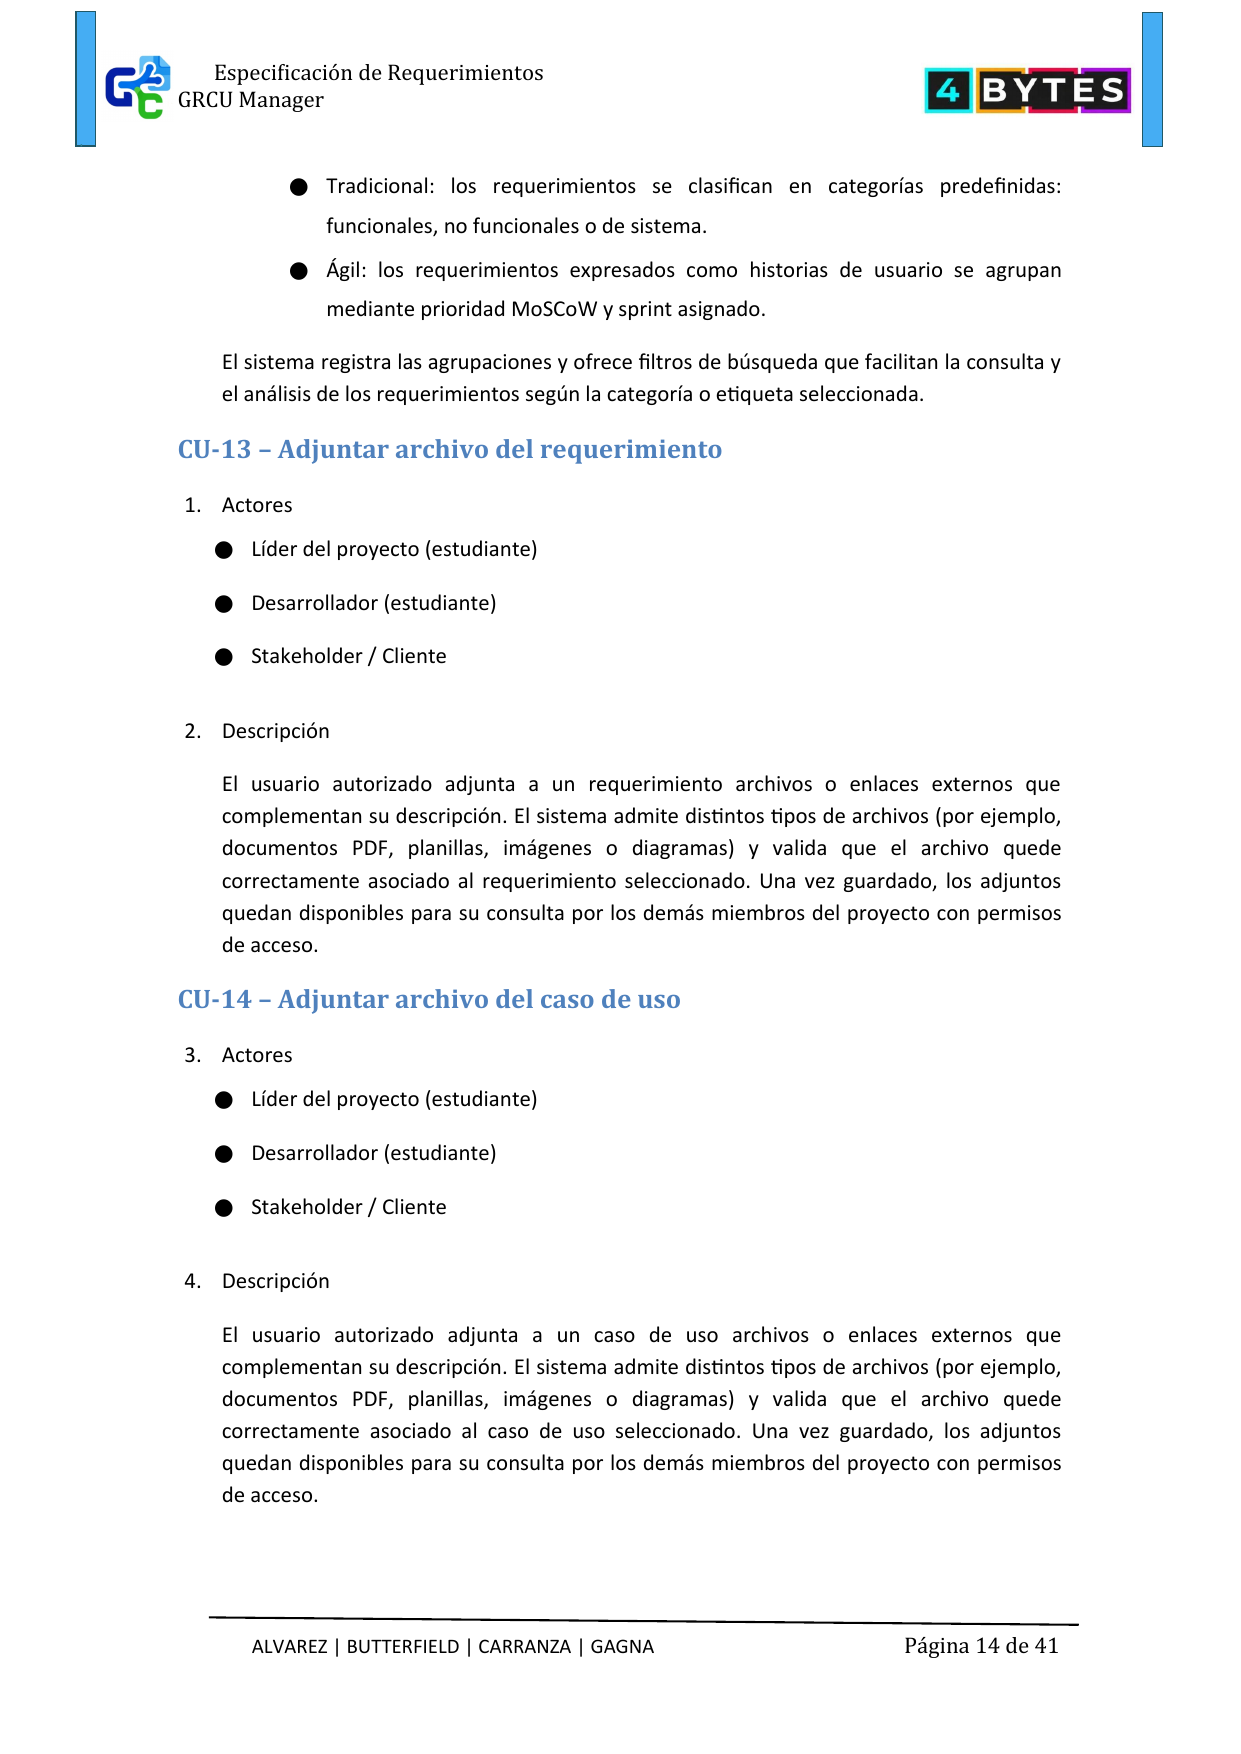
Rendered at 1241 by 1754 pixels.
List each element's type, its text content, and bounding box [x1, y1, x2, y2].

list Líder del proyecto (estudiante) [213, 1073, 1063, 1119]
text El usuario autorizado adjunta a un requerimiento archivos o enlaces externos que complementan su descripción. El sistema admite distintos tipos de archivos (por ejemplo, documentos PDF, planillas, imágenes o diagramas) y valida que el archivo quede correctamente asociado al requerimiento seleccionado. Una vez guardado, los adjuntos quedan disponibles para su consulta por los demás miembros del proyecto con permisos de acceso. [222, 769, 1063, 958]
list Descripción [184, 716, 1063, 744]
subtitle CU-14 – Adjuntar archivo del caso de uso [177, 983, 1063, 1015]
list Stakeholder / Cliente [213, 630, 1063, 677]
picture [921, 60, 1135, 118]
list Stakeholder / Cliente [213, 1181, 1063, 1227]
list Tradicional: los requerimientos se clasifican en categorías predefinidas: funcionales, no funcionales o de sistema. [288, 160, 1063, 239]
list Desarrollador (estudiante) [213, 576, 1063, 623]
text El usuario autorizado adjunta a un caso de uso archivos o enlaces externos que complementan su descripción. El sistema admite distintos tipos de archivos (por ejemplo, documentos PDF, planillas, imágenes o diagramas) y valida que el archivo quede correctamente asociado al caso de uso seleccionado. Una vez guardado, los adjuntos quedan disponibles para su consulta por los demás miembros del proyecto con permisos de acceso. [222, 1320, 1063, 1509]
list Actores [184, 490, 1063, 518]
list Ágil: los requerimientos expresados como historias de usuario se agrupan mediante prioridad MoSCoW y sprint asignado. [288, 243, 1063, 322]
list Actores [184, 1040, 1063, 1068]
list Desarrollador (estudiante) [213, 1127, 1063, 1173]
list Descripción [184, 1267, 1063, 1295]
picture [101, 50, 175, 122]
text El sistema registra las agrupaciones y ofrece filtros de búsqueda que facilitan la consulta y el análisis de los requerimientos según la categoría o etiqueta seleccionada. [222, 347, 1063, 408]
list Líder del proyecto (estudiante) [213, 522, 1063, 569]
subtitle CU-13 – Adjuntar archivo del requerimiento [177, 433, 1063, 464]
